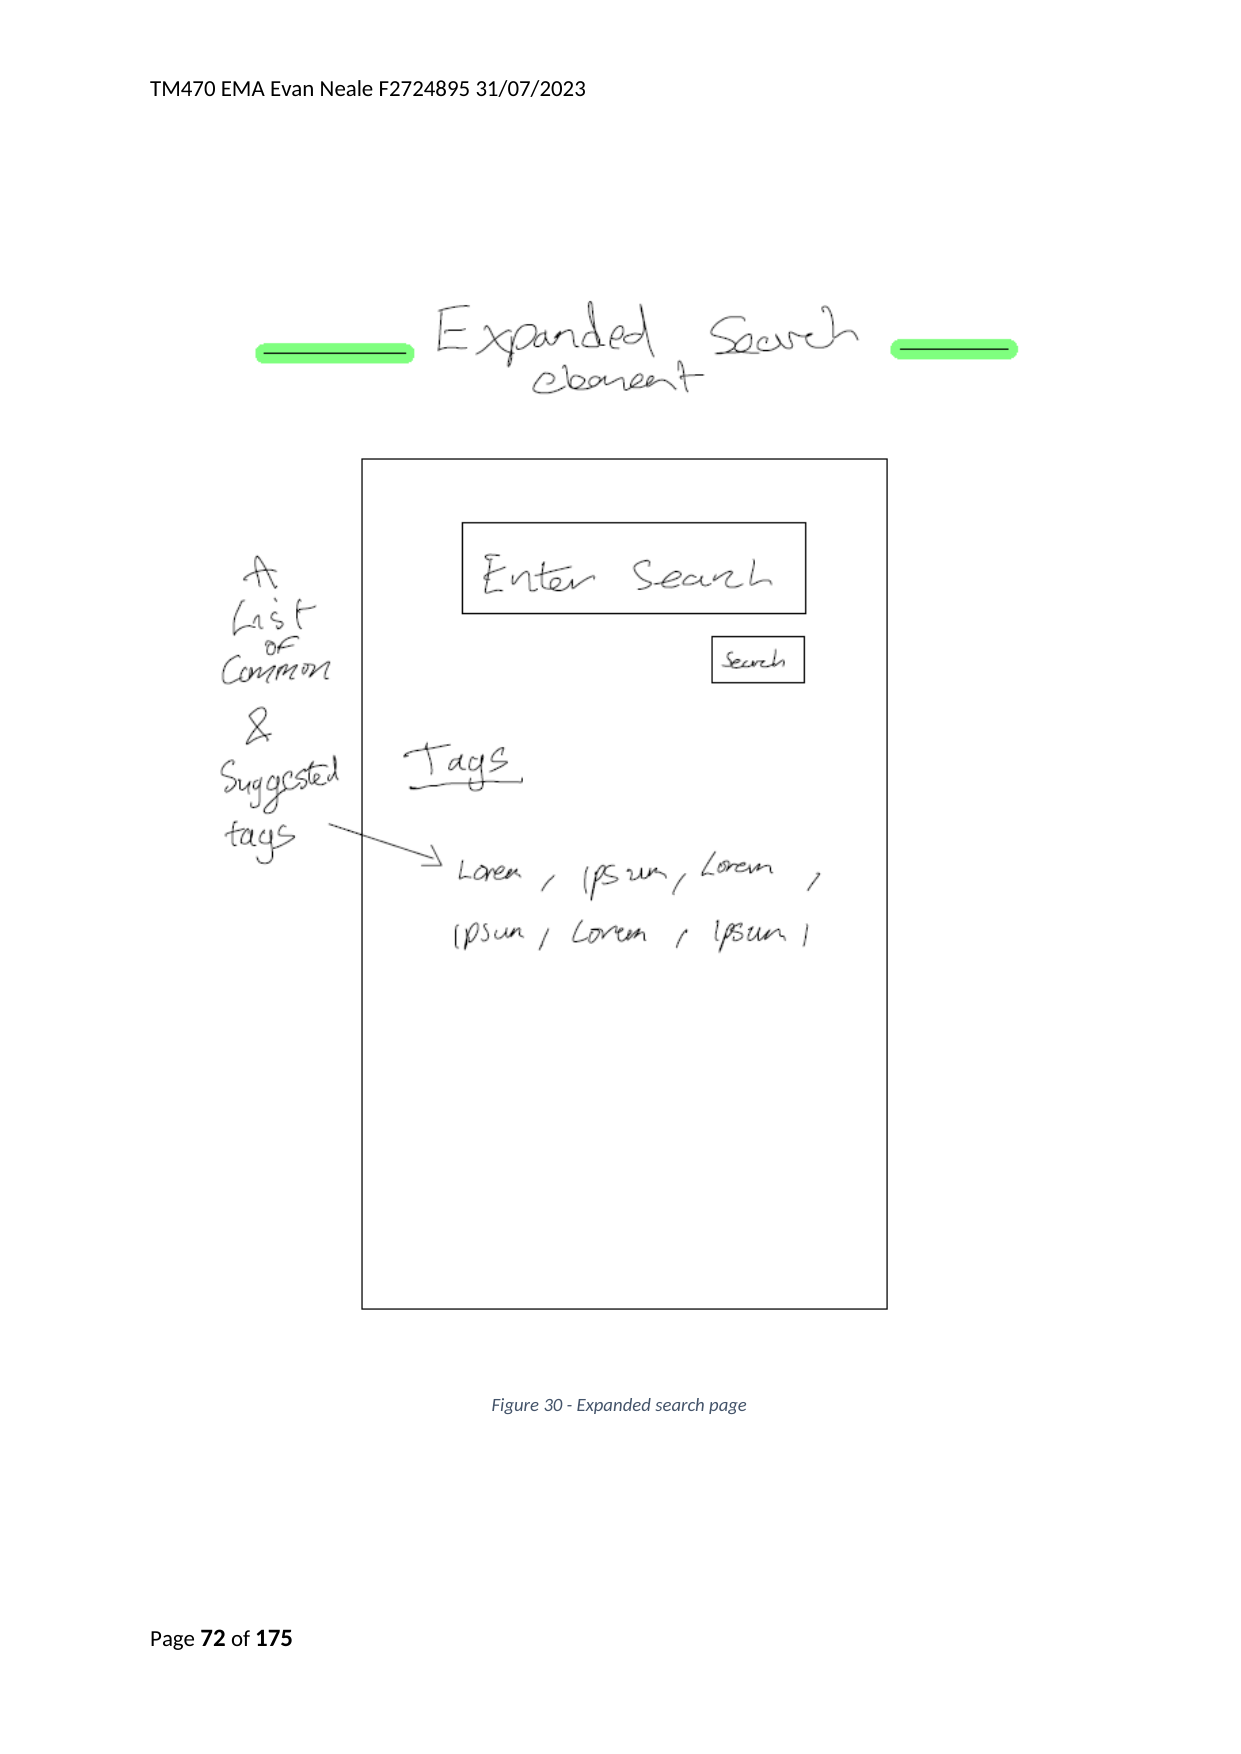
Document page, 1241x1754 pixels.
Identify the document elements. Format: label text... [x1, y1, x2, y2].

picture [215, 266, 1025, 1375]
text Figure 30 - Expanded search page [150, 1393, 1090, 1416]
